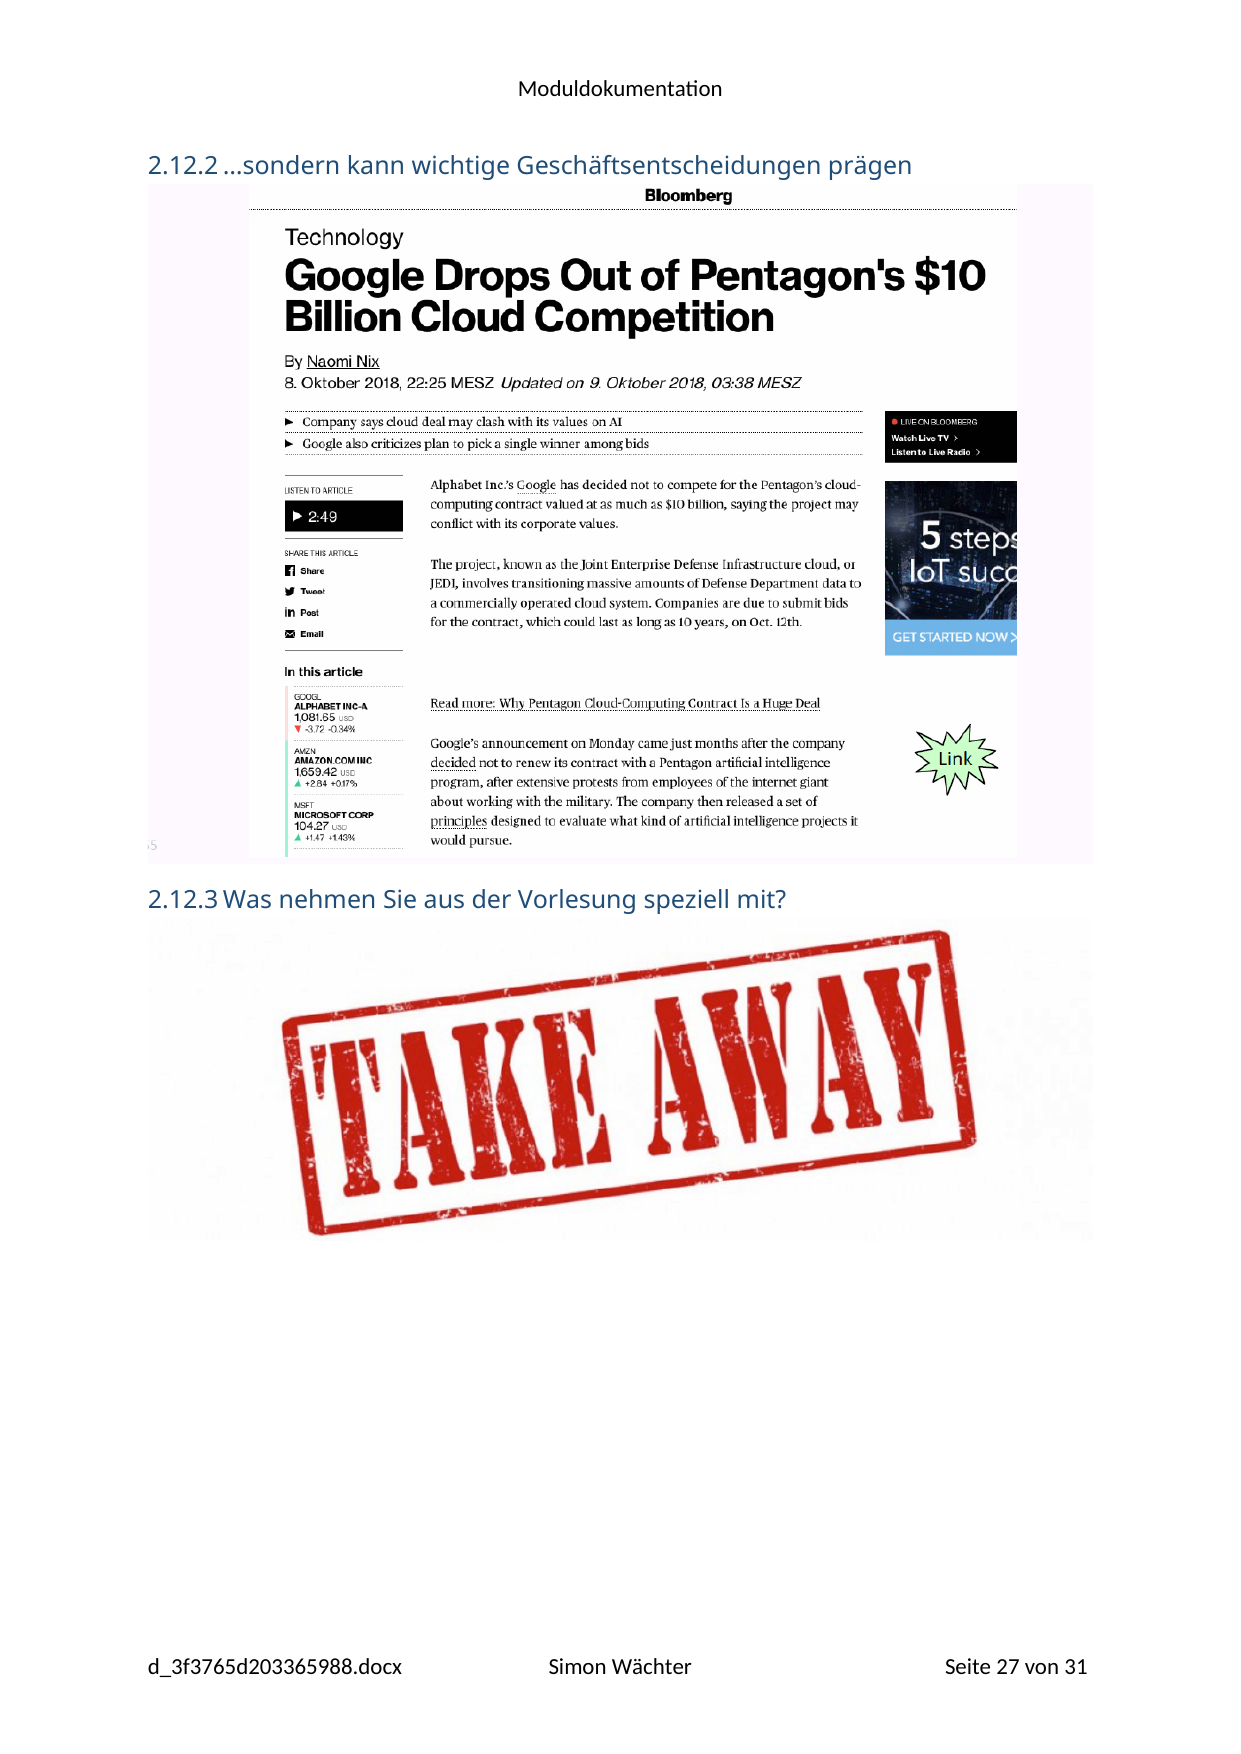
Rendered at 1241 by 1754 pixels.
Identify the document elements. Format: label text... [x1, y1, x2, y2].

subtitle Was nehmen Sie aus der Vorlesung speziell mit? [148, 882, 1093, 916]
subtitle …sondern kann wichtige Geschäftsentscheidungen prägen [148, 148, 1093, 182]
picture [147, 184, 1093, 864]
picture [147, 918, 1093, 1241]
